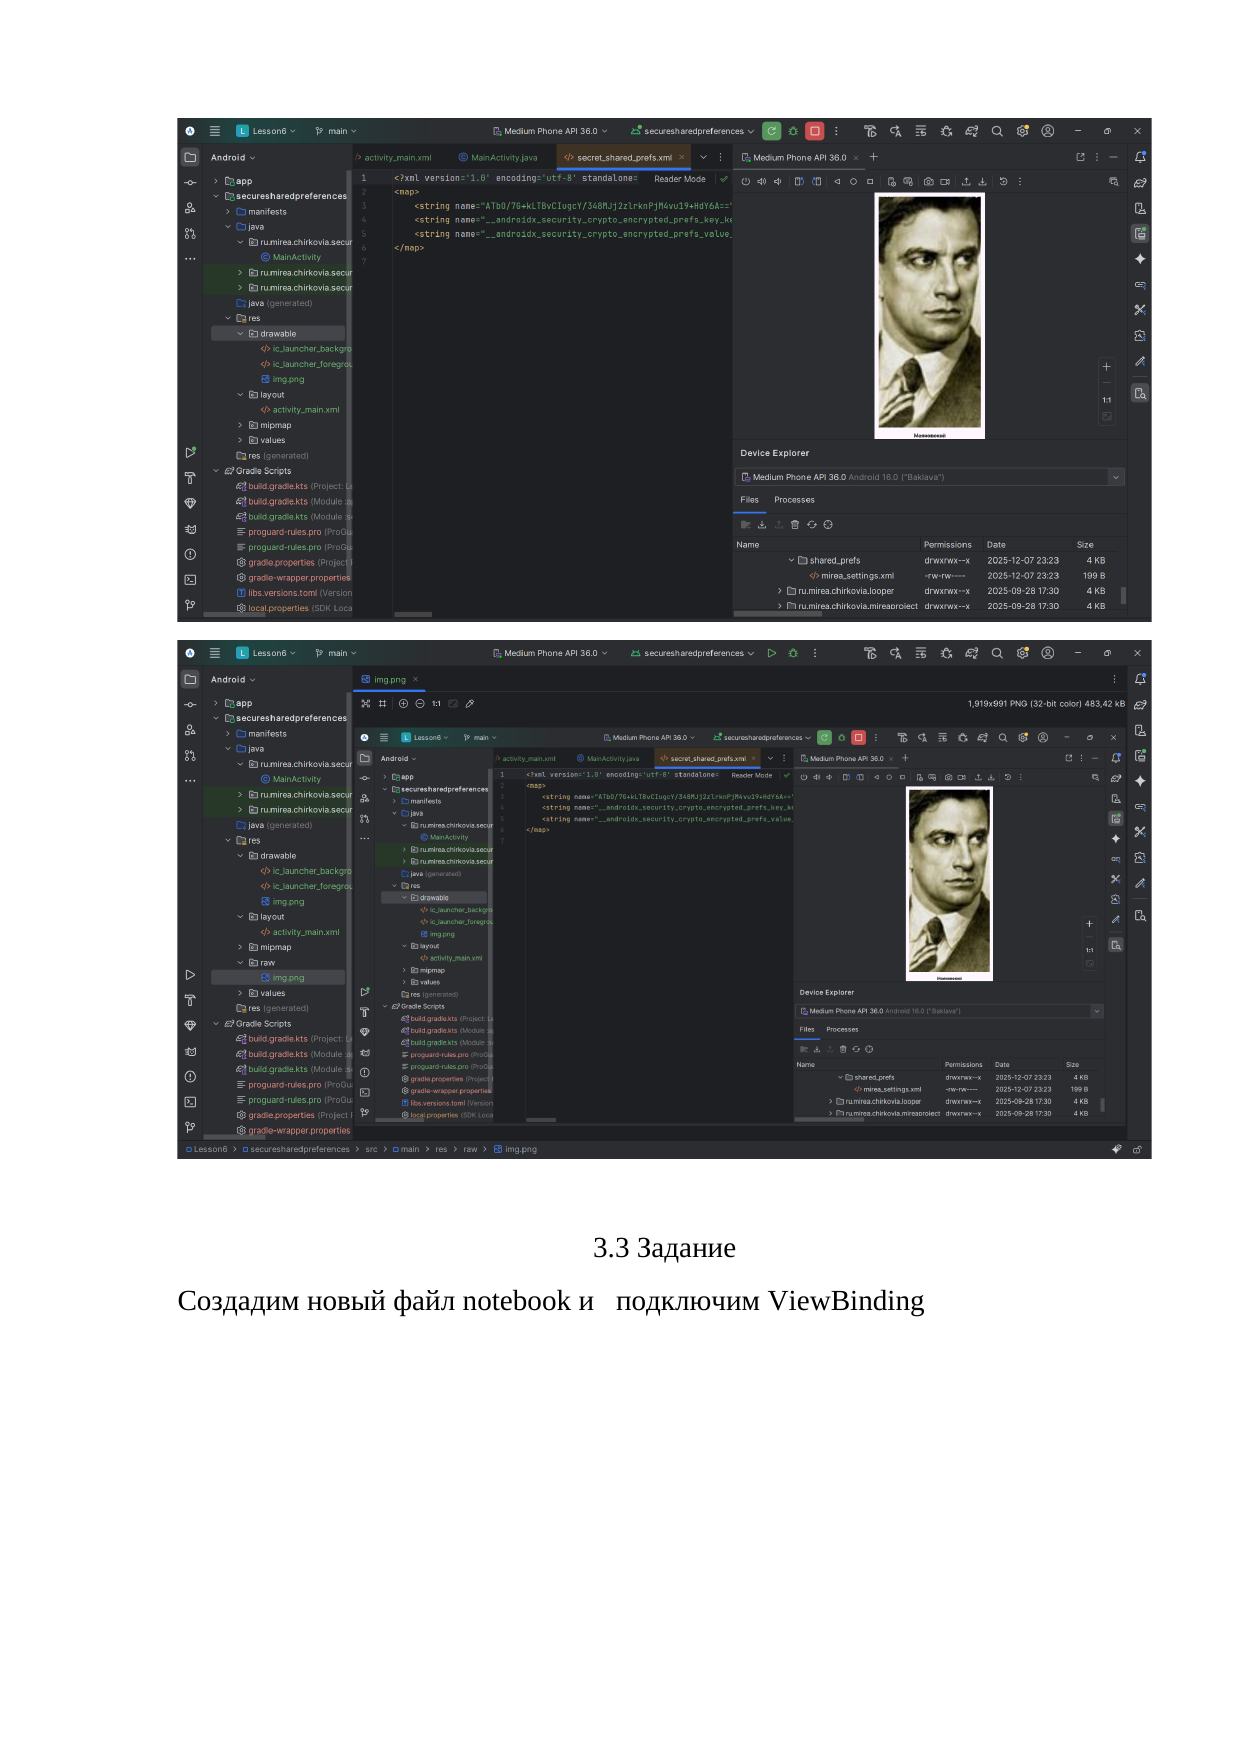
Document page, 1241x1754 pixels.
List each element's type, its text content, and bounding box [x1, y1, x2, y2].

text 3.3 Задание [177, 1230, 1152, 1264]
text Создадим новый файл notebook и подключим ViewBinding [177, 1283, 1152, 1317]
picture [177, 640, 1152, 1159]
picture [177, 118, 1152, 622]
